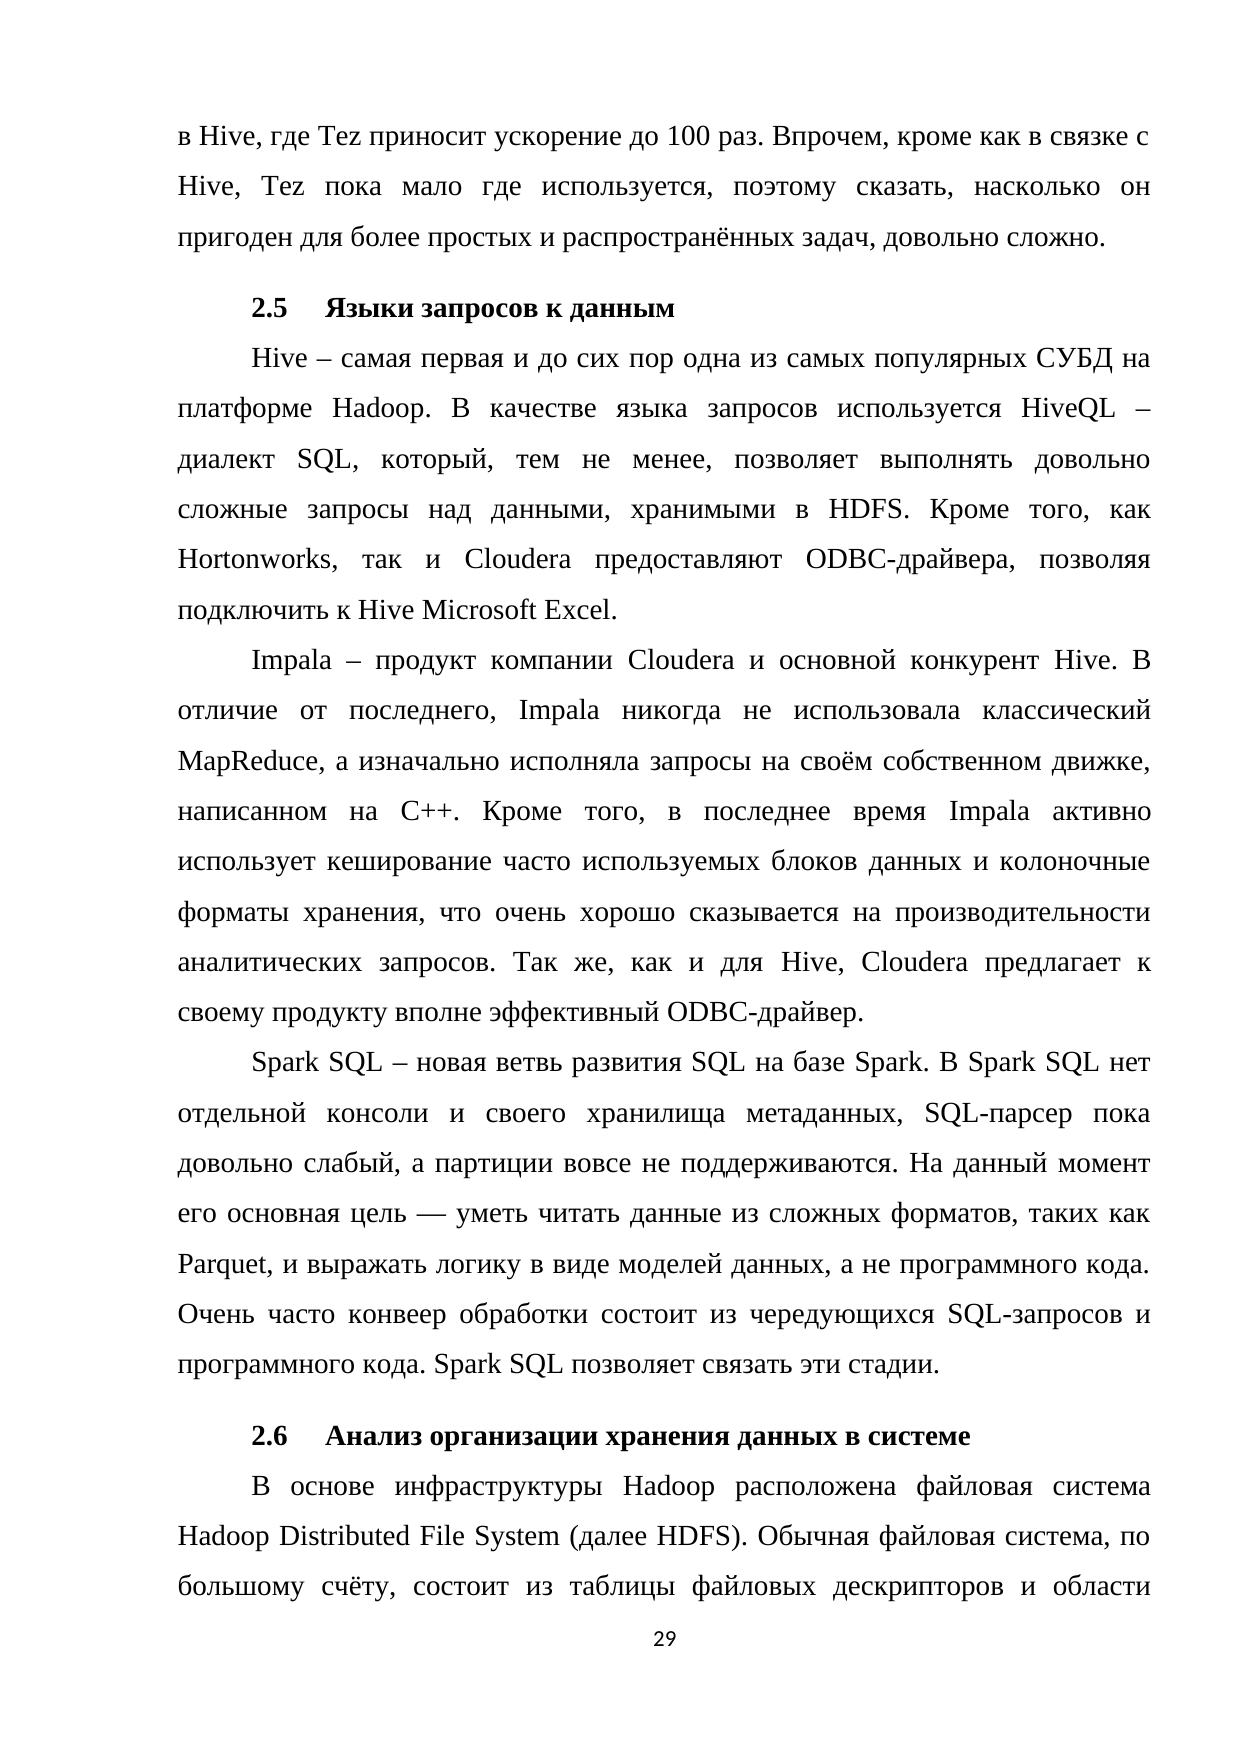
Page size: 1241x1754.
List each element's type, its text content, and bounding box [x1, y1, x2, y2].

text Анализ организации хранения данных в системе [177, 1418, 1152, 1451]
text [177, 1468, 1152, 1602]
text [177, 118, 1152, 252]
text Языки запросов к данным [177, 290, 1152, 323]
text Spark SQL – новая ветвь развития SQL на базе Spark. В Spark SQL нет отдельной консоли и своего хранилища метаданных, SQL-парсер пока довольно слабый, а партиции вовсе не поддерживаются. На данный момент его основная цель — уметь читать данные из сложных форматов, таких как Parquet, и выражать логику в виде моделей данных, а не программного кода. Очень часто конвеер обработки состоит из чередующихся SQL-запросов и программного кода. Spark SQL позволяет связать эти стадии. [177, 1044, 1152, 1380]
text Hive – самая первая и до сих пор одна из самых популярных СУБД на платформе Hadoop. В качестве языка запросов используется HiveQL –диалект SQL, который, тем не менее, позволяет выполнять довольно сложные запросы над данными, хранимыми в HDFS. Кроме того, как Hortonworks, так и Cloudera предоставляют ODBC-драйвера, позволяя подключить к Hive Microsoft Excel. [177, 340, 1152, 625]
text Impala – продукт компании Cloudera и основной конкурент Hive. В отличие от последнего, Impala никогда не использовала классический MapReduce, а изначально исполняла запросы на своём собственном движке, написанном на C++. Кроме того, в последнее время Impala активно использует кеширование часто используемых блоков данных и колоночные форматы хранения, что очень хорошо сказывается на производительности аналитических запросов. Так же, как и для Hive, Cloudera предлагает к своему продукту вполне эффективный ODBC-драйвер. [177, 642, 1152, 1028]
